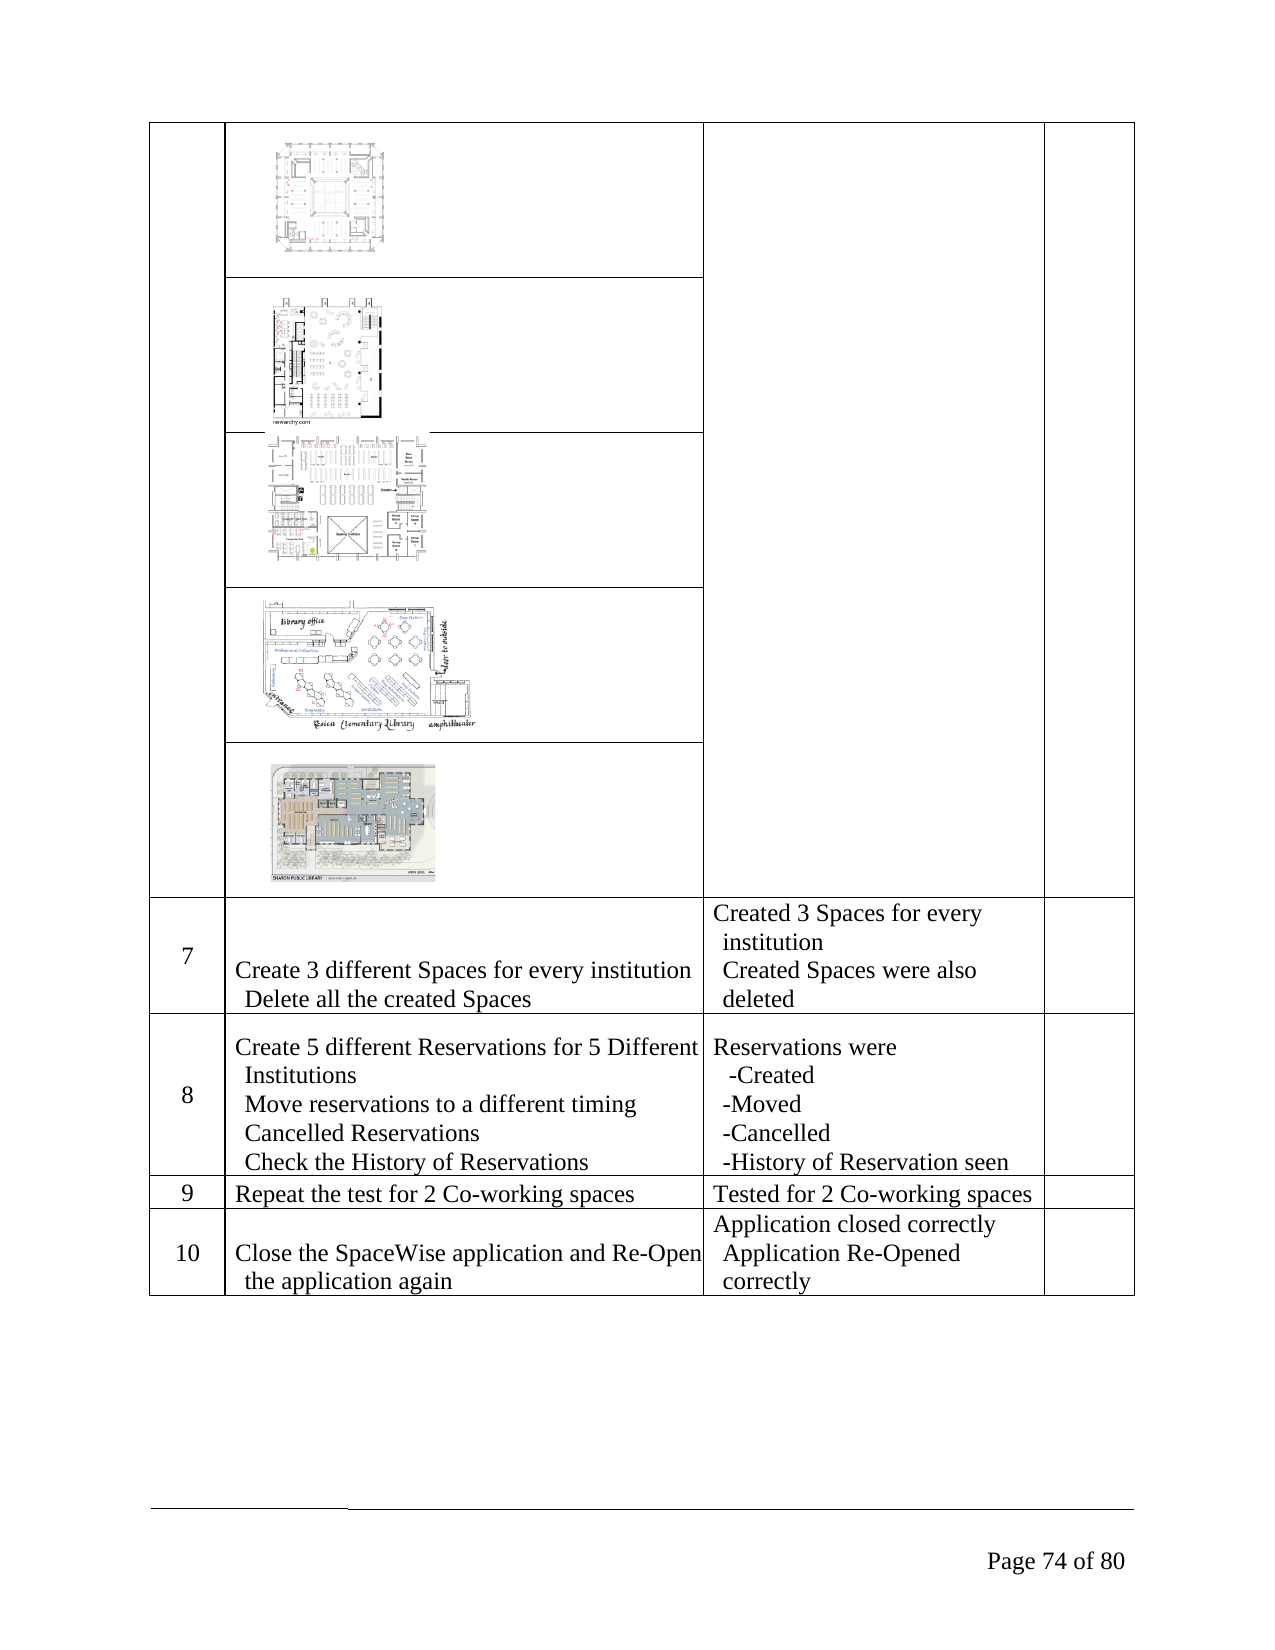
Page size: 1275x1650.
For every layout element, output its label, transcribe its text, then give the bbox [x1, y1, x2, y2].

table_cell Created 3 Spaces for every institution Created Spaces were also deleted [704, 898, 1044, 1013]
table_cell [1045, 1176, 1134, 1208]
table_cell [226, 123, 703, 277]
picture [263, 600, 476, 731]
table_cell [226, 588, 703, 742]
table_cell [1045, 898, 1134, 1013]
table_cell Create 3 different Spaces for every institution Delete all the created Spaces [226, 898, 703, 1013]
table_cell [1045, 1209, 1134, 1295]
table_cell Close the SpaceWise application and Re-Open the application again [226, 1209, 703, 1295]
picture [273, 140, 386, 253]
picture [271, 295, 383, 426]
table_cell Application closed correctly Application Re-Opened correctly [704, 1209, 1044, 1295]
table_cell Create 5 different Reservations for 5 Different Institutions Move reservations to a different timing Cancelled Reservations Check the History of Reservations [226, 1014, 703, 1175]
table_cell 8 [150, 1014, 224, 1175]
table_cell Reservations were -Created -Moved -Cancelled -History of Reservation seen [704, 1014, 1044, 1175]
table_cell 7 [150, 898, 224, 1013]
table_cell [1045, 1014, 1134, 1175]
picture [270, 764, 436, 882]
table_cell [226, 743, 703, 897]
table_cell 9 [150, 1176, 224, 1208]
picture [264, 431, 430, 563]
table_cell Tested for 2 Co-working spaces [704, 1176, 1044, 1208]
table_cell [226, 278, 703, 432]
table_cell [226, 433, 703, 587]
table_cell 10 [150, 1209, 224, 1295]
table_cell Repeat the test for 2 Co-working spaces [226, 1176, 703, 1208]
